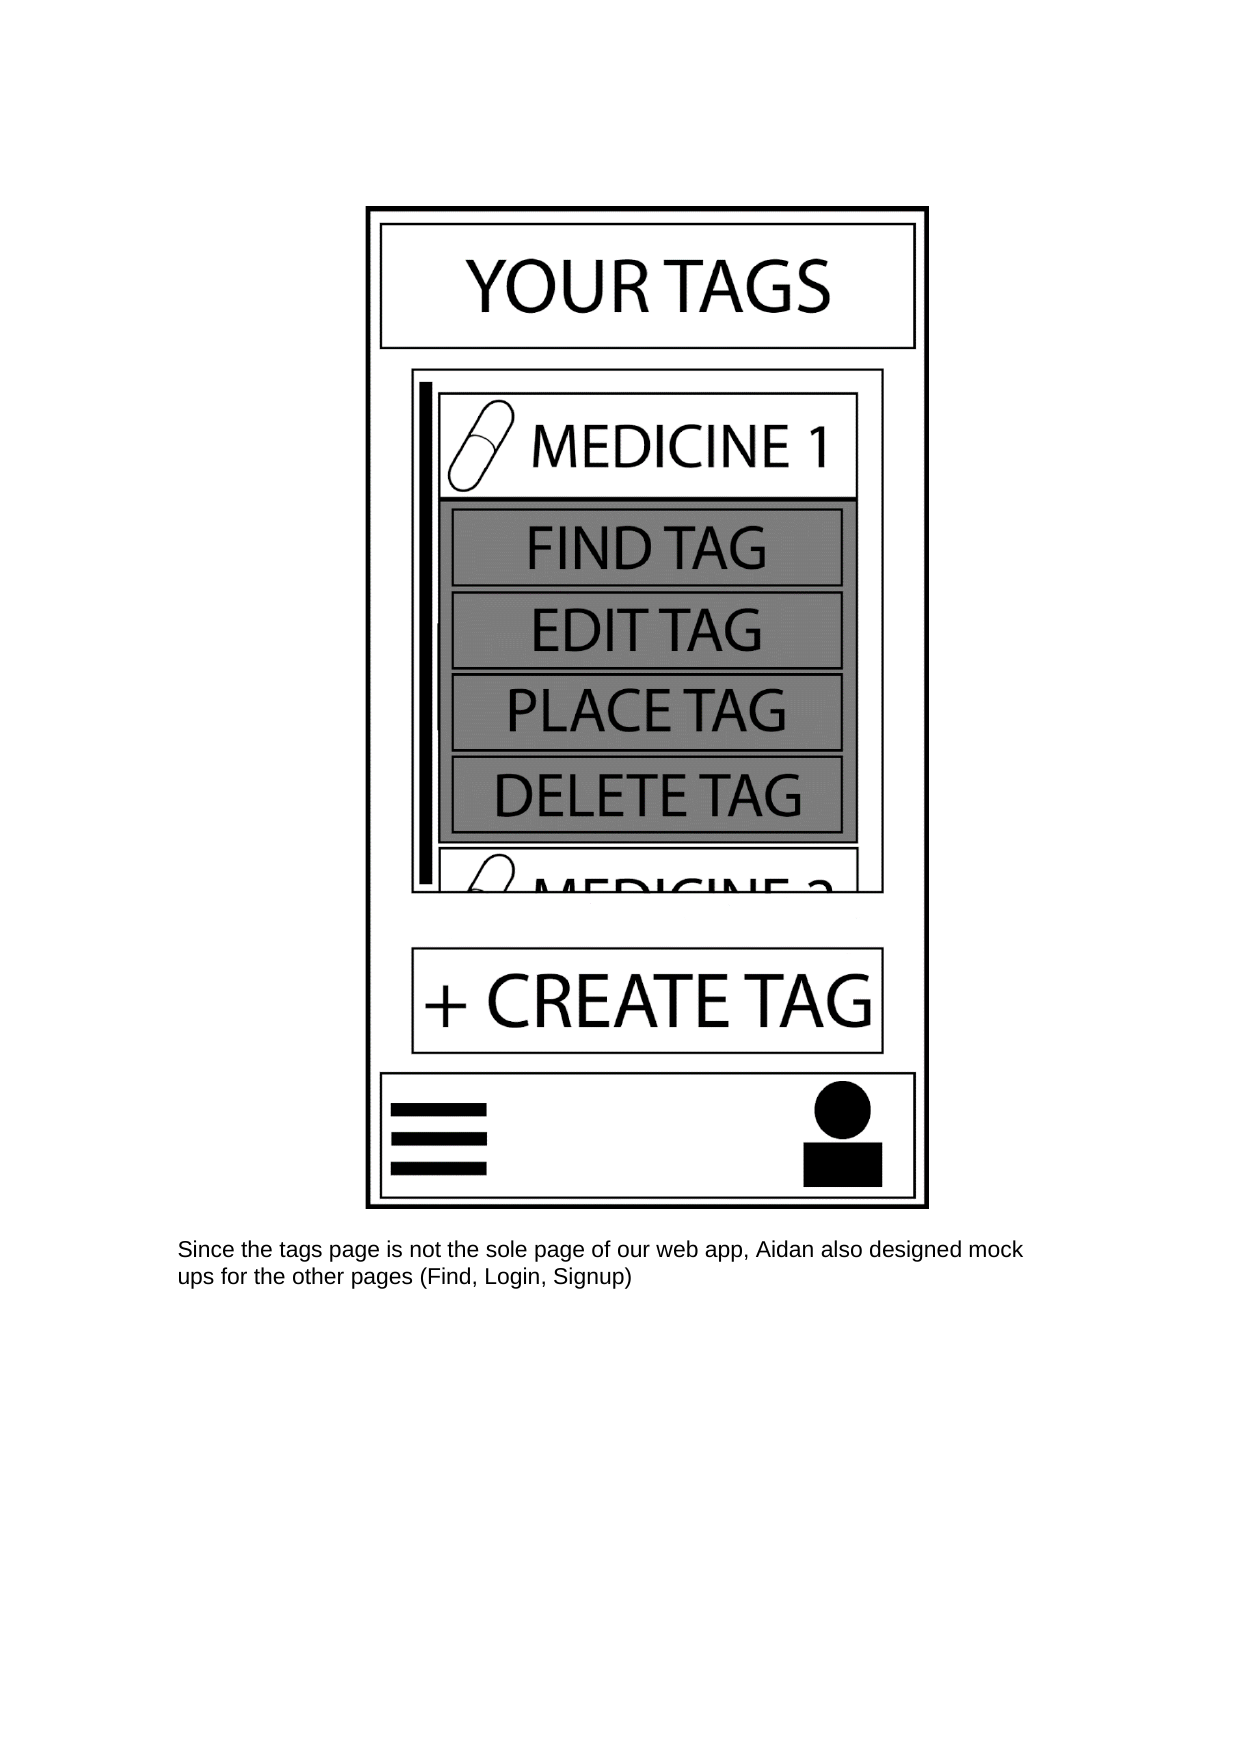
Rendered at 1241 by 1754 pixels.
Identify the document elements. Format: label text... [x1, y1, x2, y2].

picture [365, 206, 929, 1209]
text Since the tags page is not the sole page of our web app, Aidan also designed mock ups for the other pages (Find, Login, Signup) [177, 1236, 1063, 1289]
